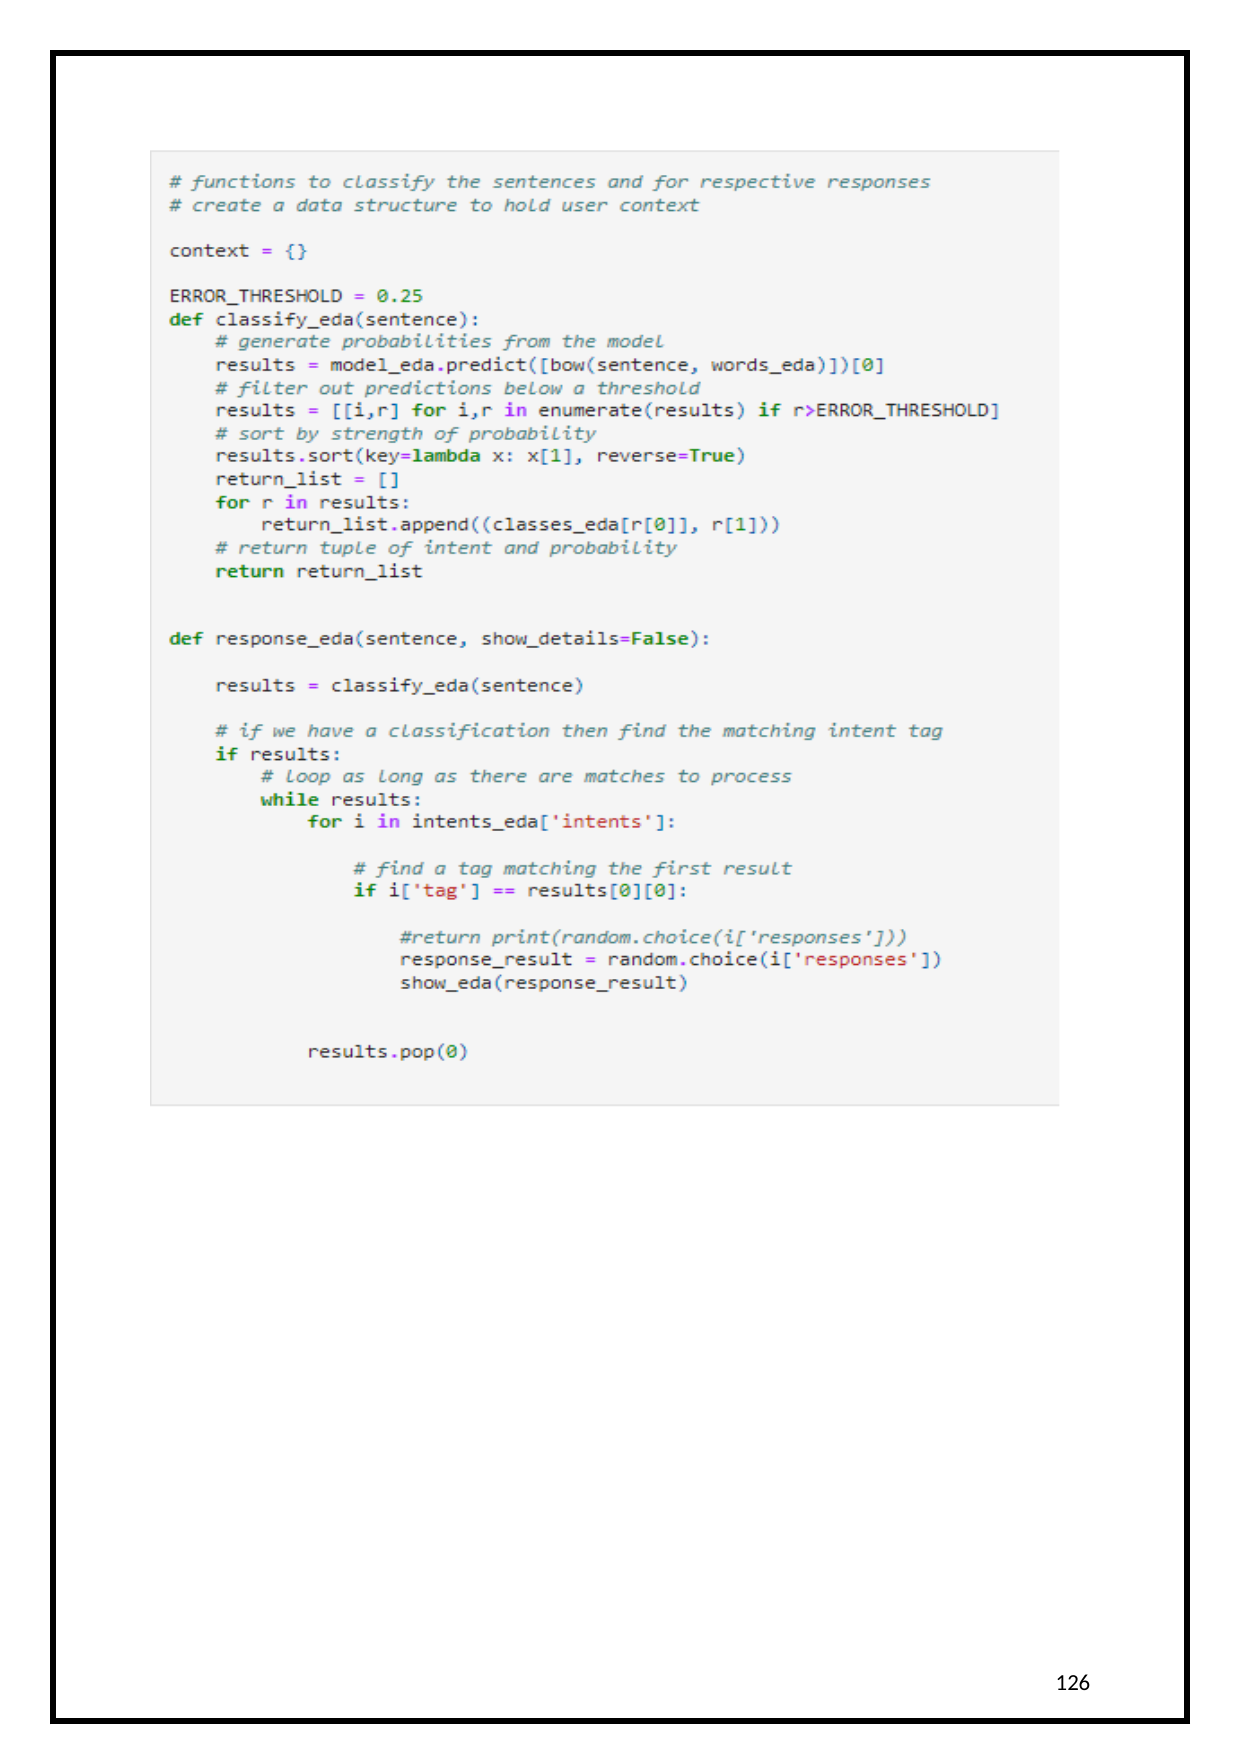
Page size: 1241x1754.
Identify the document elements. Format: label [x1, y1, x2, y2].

picture [150, 150, 1060, 1111]
